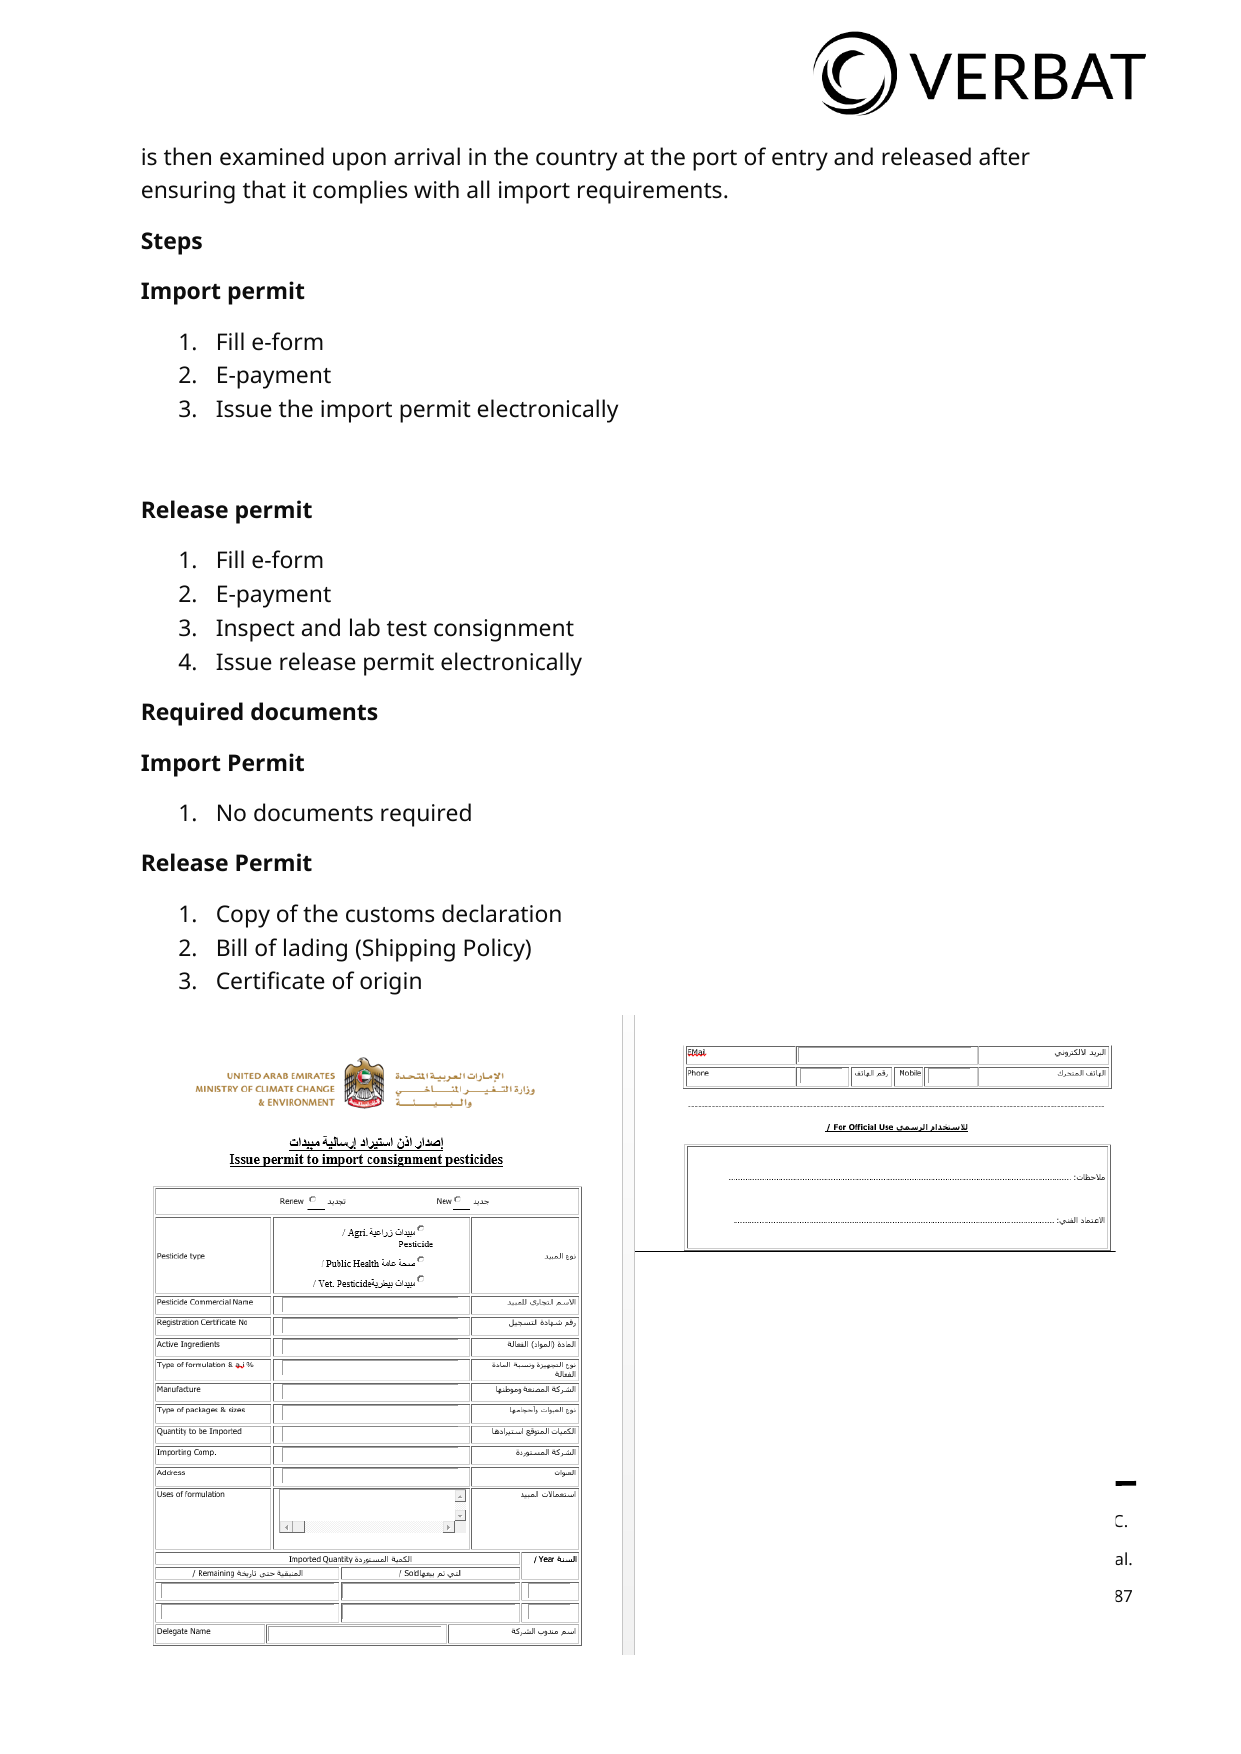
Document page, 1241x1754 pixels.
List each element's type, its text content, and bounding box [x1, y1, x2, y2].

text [141, 141, 1053, 206]
text Release Permit [141, 847, 1053, 878]
list Certificate of origin [178, 965, 1053, 996]
list Inspect and lab test consignment [178, 612, 1053, 643]
list Copy of the customs declaration [178, 898, 1053, 929]
list Bill of lading (Shipping Policy) [178, 931, 1053, 963]
text Import permit [141, 275, 1053, 306]
text Import Permit [141, 746, 1053, 778]
picture [809, 27, 1148, 116]
text Steps [141, 225, 1053, 256]
list Fill e-form [178, 544, 1053, 576]
list Fill e-form [178, 326, 1053, 357]
text Release permit [141, 494, 1053, 525]
text Required documents [141, 696, 1053, 727]
list E-payment [178, 359, 1053, 391]
list E-payment [178, 578, 1053, 609]
list Issue the import permit electronically [178, 393, 1053, 424]
list No documents required [178, 797, 1053, 828]
list Issue release permit electronically [178, 646, 1053, 677]
